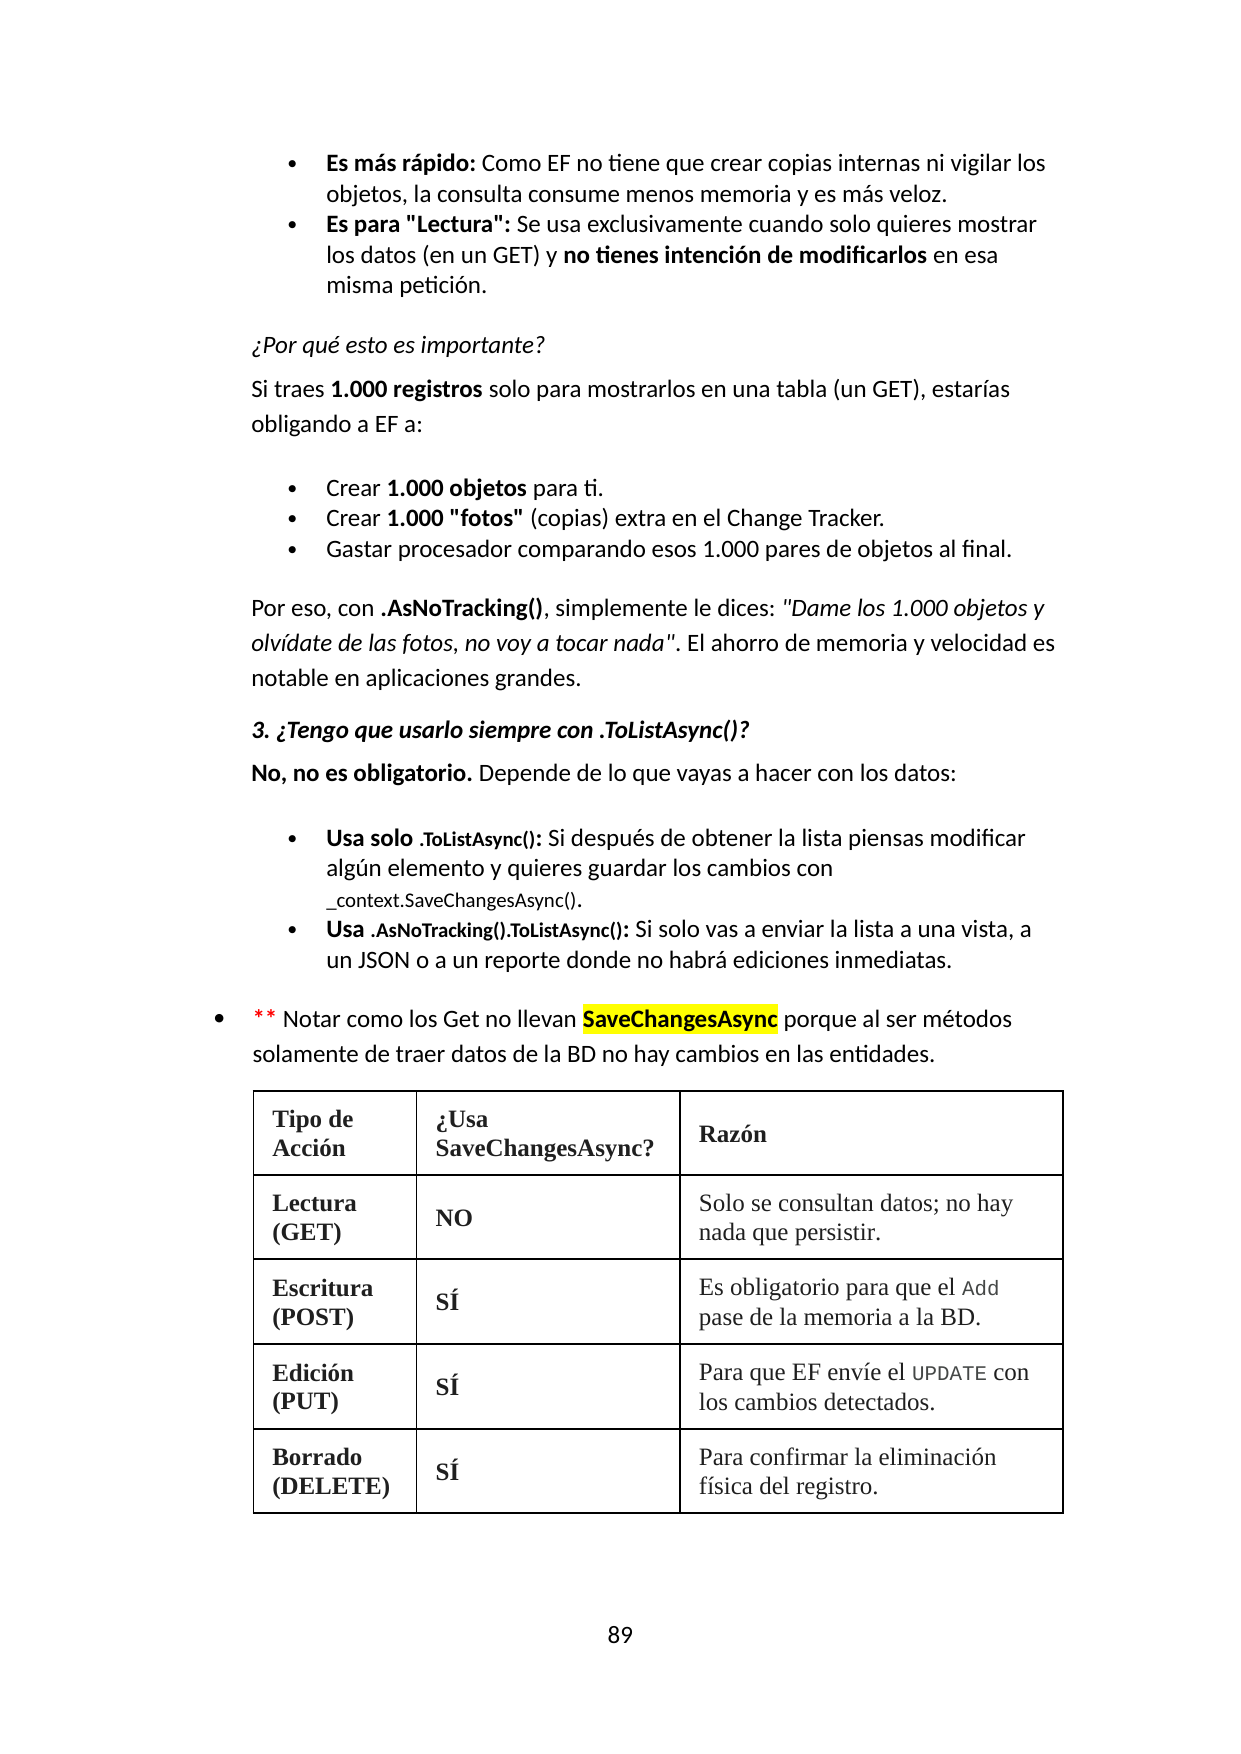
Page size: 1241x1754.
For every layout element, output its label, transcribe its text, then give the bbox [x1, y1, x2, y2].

text Por eso, con .AsNoTracking(), simplemente le dices: "Dame los 1.000 objetos y olvídate de las fotos, no voy a tocar nada". El ahorro de memoria y velocidad es notable en aplicaciones grandes. [251, 593, 1063, 693]
table_cell Edición (PUT) [254, 1345, 416, 1428]
list ** Notar como los Get no llevan SaveChangesAsync porque al ser métodos solamente de traer datos de la BD no hay cambios en las entidades. [215, 1003, 1063, 1069]
list Usa .AsNoTracking().ToListAsync(): Si solo vas a enviar la lista a una vista, a un JSON o a un reporte donde no habrá ediciones inmediatas. [288, 913, 1063, 974]
table_header ¿Usa SaveChangesAsync? [417, 1092, 679, 1174]
list Es para "Lectura": Se usa exclusivamente cuando solo quieres mostrar los datos (en un GET) y no tienes intención de modificarlos en esa misma petición. [288, 209, 1063, 300]
list Gastar procesador comparando esos 1.000 pares de objetos al final. [288, 533, 1063, 563]
list Es más rápido: Como EF no tiene que crear copias internas ni vigilar los objetos, la consulta consume menos memoria y es más veloz. [288, 148, 1063, 209]
text Si traes 1.000 registros solo para mostrarlos en una tabla (un GET), estarías obligando a EF a: [251, 373, 1063, 438]
table_cell Escritura (POST) [254, 1260, 416, 1343]
text No, no es obligatorio. Depende de lo que vayas a hacer con los datos: [251, 758, 1063, 788]
subtitle 3. ¿Tengo que usarlo siempre con .ToListAsync()? [251, 714, 1063, 745]
table_cell Lectura (GET) [254, 1176, 416, 1258]
table_cell Solo se consultan datos; no hay nada que persistir. [681, 1176, 1062, 1258]
subtitle ¿Por qué esto es importante? [251, 329, 1063, 360]
table_cell NO [417, 1176, 679, 1258]
table_cell Para confirmar la eliminación física del registro. [681, 1430, 1062, 1512]
table_cell SÍ [417, 1430, 679, 1512]
table_header Tipo de Acción [254, 1092, 416, 1174]
table_cell SÍ [417, 1260, 679, 1343]
table_cell Para que EF envíe el UPDATE con los cambios detectados. [681, 1345, 1062, 1428]
table_cell Borrado (DELETE) [254, 1430, 416, 1512]
list Crear 1.000 objetos para ti. [288, 472, 1063, 502]
table_cell SÍ [417, 1345, 679, 1428]
list Usa solo .ToListAsync(): Si después de obtener la lista piensas modificar algún elemento y quieres guardar los cambios con _context.SaveChangesAsync(). [288, 822, 1063, 913]
table_header Razón [681, 1092, 1062, 1174]
list Crear 1.000 "fotos" (copias) extra en el Change Tracker. [288, 502, 1063, 533]
table_cell Es obligatorio para que el Add pase de la memoria a la BD. [681, 1260, 1062, 1343]
